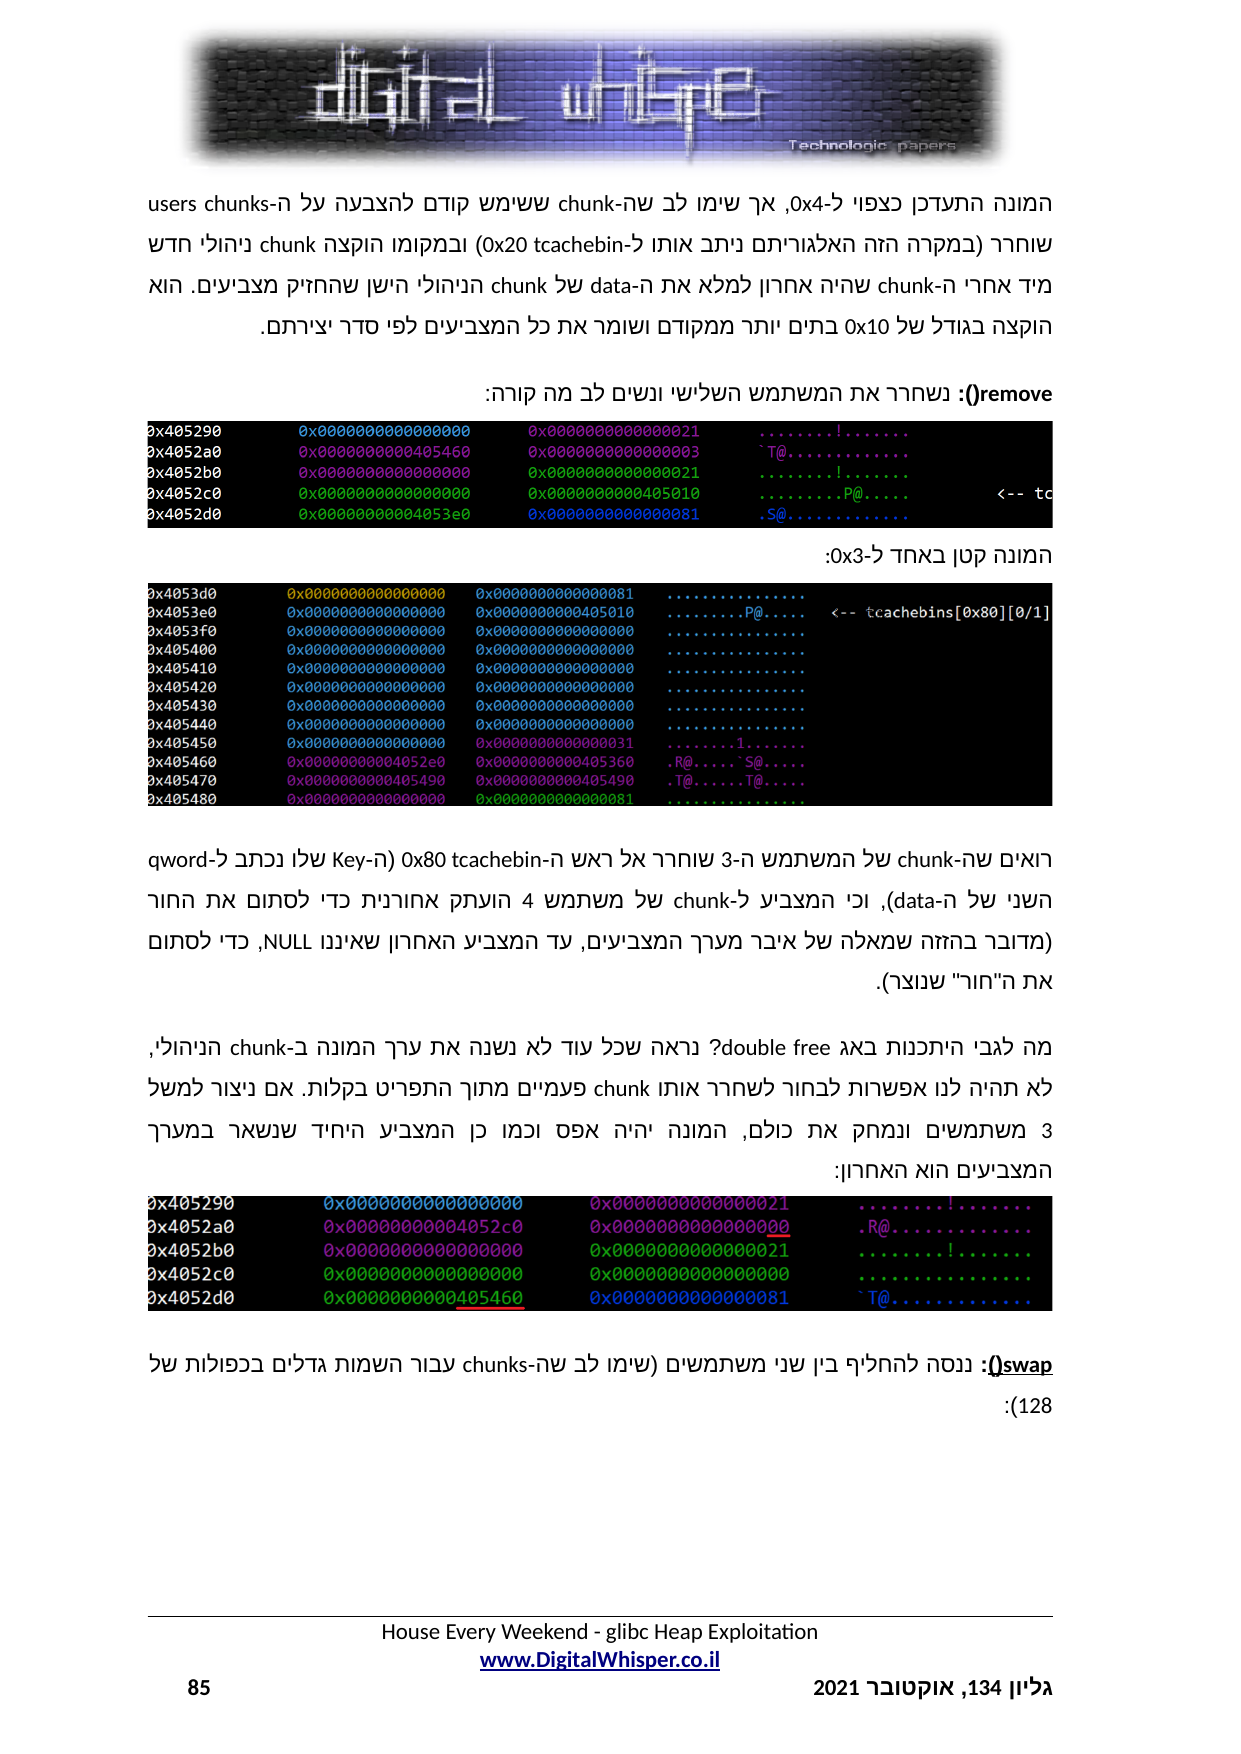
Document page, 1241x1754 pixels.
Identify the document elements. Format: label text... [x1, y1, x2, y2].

picture [147, 19, 1047, 178]
picture [148, 583, 1053, 806]
text מה לגבי היתכנות באג double free? נראה שכל עוד לא נשנה את ערך המונה ב-chunk הניהולי, לא תהיה לנו אפשרות לבחור לשחרר אותו chunk פעמיים מתוך התפריט בקלות. אם ניצור למשל 3 משתמשים ונמחק את כולם, המונה יהיה אפס וכמו כן המצביע היחיד שנשאר במערך המצביעים הוא האחרון: [148, 1033, 1053, 1183]
text רואים שה-chunk של המשתמש ה-3 שוחרר אל ראש ה-0x80 tcachebin (ה-Key שלו נכתב ל-qword השני של ה-data), וכי המצביע ל-chunk של משתמש 4 הועתק אחורנית כדי לסתום את החור (מדובר בהזזה שמאלה של איבר מערך המצביעים, עד המצביע האחרון שאיננו NULL, כדי לסתום את ה"חור" שנוצר). [148, 845, 1053, 995]
text המונה התעדכן כצפוי ל-0x4, אך שימו לב שה-chunk ששימש קודם להצבעה על ה-users chunks שוחרר (במקרה הזה האלגוריתם ניתב אותו ל-0x20 tcachebin) ובמקומו הוקצה chunk ניהולי חדש מיד אחרי ה-chunk שהיה אחרון למלא את ה-data של chunk הניהולי הישן שהחזיק מצביעים. הוא הוקצה בגודל של 0x10 בתים יותר ממקודם ושומר את כל המצביעים לפי סדר יצירתם. [148, 189, 1053, 340]
picture [148, 1196, 1053, 1311]
text remove(): נשחרר את המשתמש השלישי ונשים לב מה קורה: [148, 379, 1053, 407]
text המונה קטן באחד ל-0x3: [148, 541, 1053, 569]
picture [147, 421, 1053, 528]
text swap(): ננסה להחליף בין שני משתמשים (שימו לב שה-chunks עבור השמות גדלים בכפולות של 128): [148, 1350, 1053, 1420]
